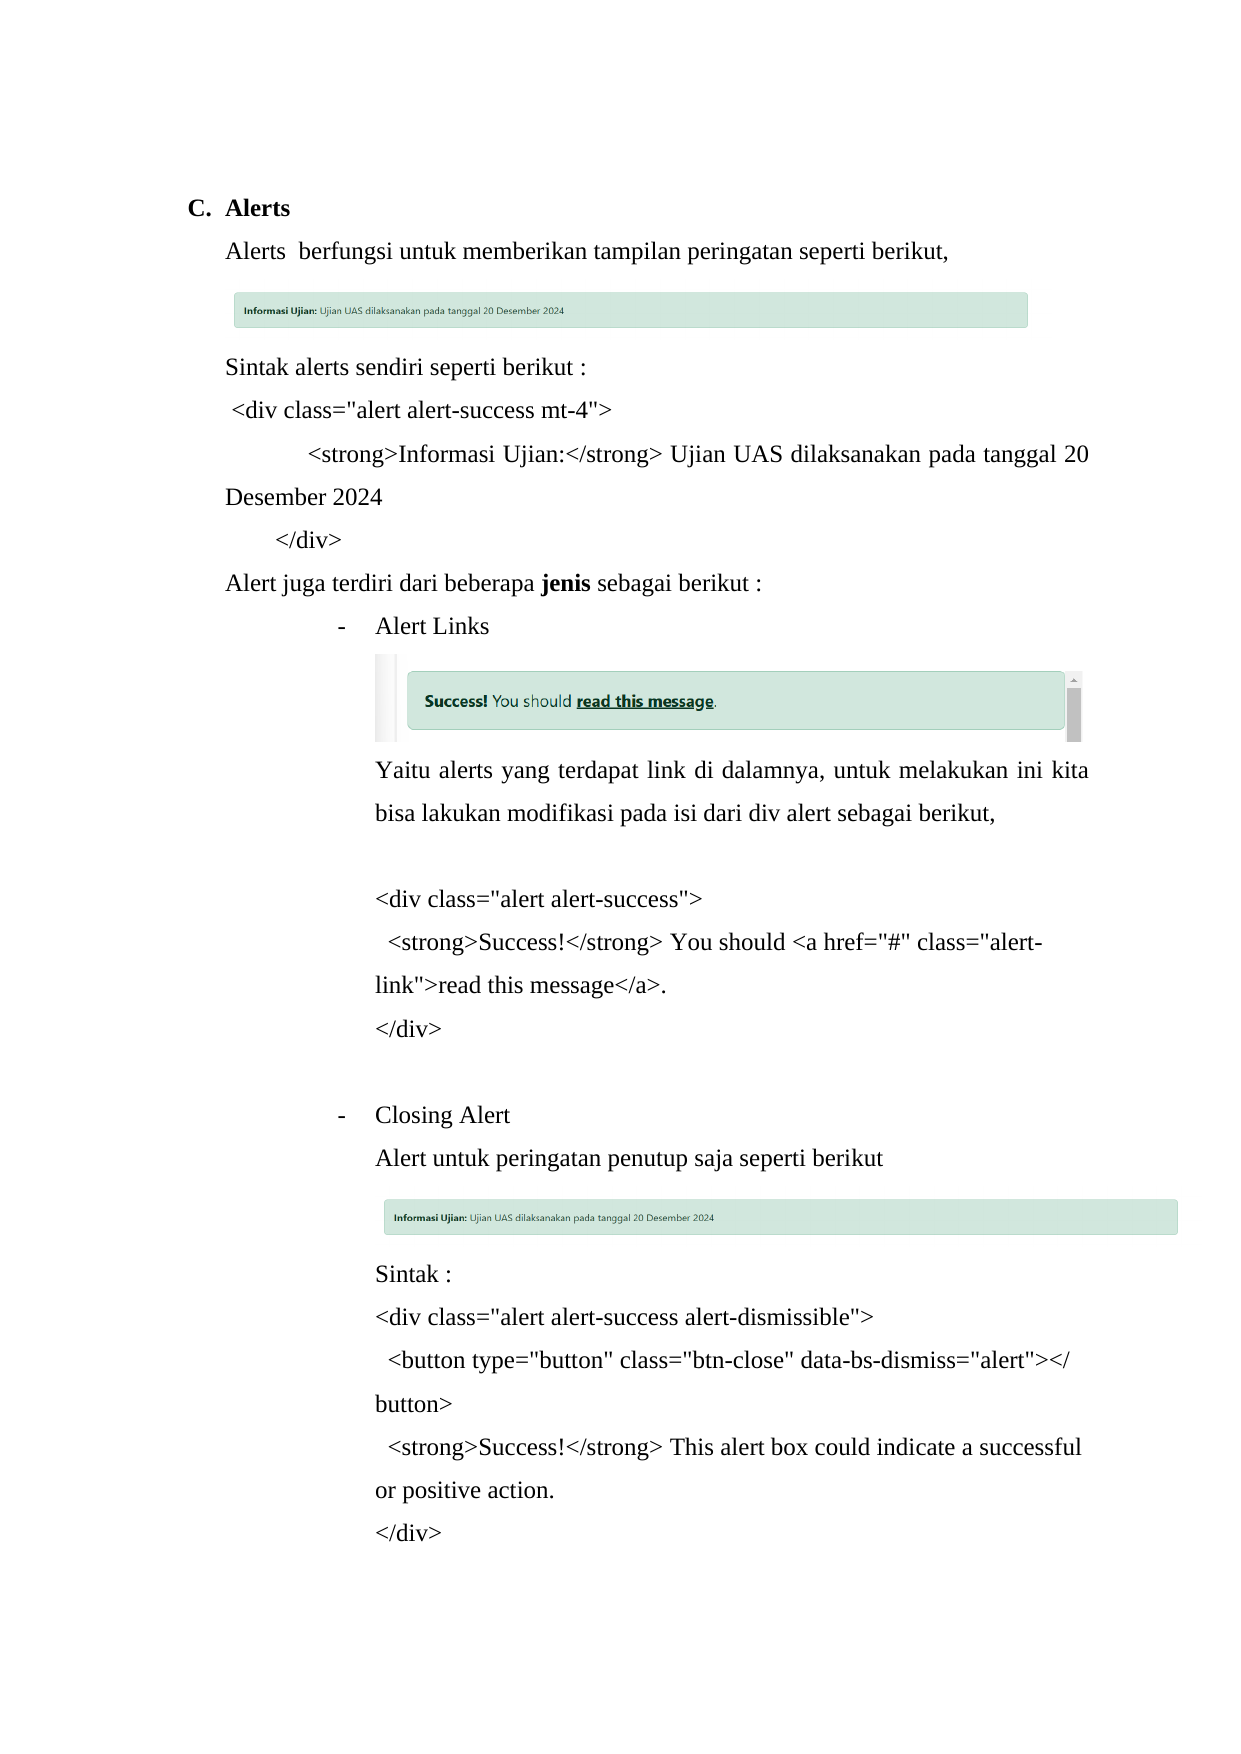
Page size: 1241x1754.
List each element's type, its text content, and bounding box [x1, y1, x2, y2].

list <div class="alert alert-success mt-4"> [225, 396, 1090, 424]
list <strong>Informasi Ujian:</strong> Ujian UAS dilaksanakan pada tanggal 20 Desember 2024 [225, 439, 1090, 511]
list <div class="alert alert-success alert-dismissible"> <button type="button" class="btn-close" data-bs-dismiss="alert"></button> <strong>Success!</strong> This alert box could indicate a successful or positive action. </div> [375, 1302, 1090, 1547]
picture [225, 279, 1052, 340]
list Alert Links [337, 611, 1090, 640]
list Alert juga terdiri dari beberapa jenis sebagai berikut : [225, 568, 1090, 597]
list Alert untuk peringatan penutup saja seperti berikut [375, 1143, 1090, 1172]
list </div> [225, 525, 1090, 554]
picture [375, 654, 1084, 742]
list Yaitu alerts yang terdapat link di dalamnya, untuk melakukan ini kita bisa lakukan modifikasi pada isi dari div alert sebagai berikut, [375, 755, 1090, 827]
list Alerts berfungsi untuk memberikan tampilan peringatan seperti berikut, [225, 236, 1090, 265]
picture [375, 1186, 1202, 1247]
list Sintak : [375, 1259, 1090, 1288]
list Closing Alert [337, 1100, 1090, 1129]
list Alerts [187, 193, 1090, 222]
list <div class="alert alert-success"> <strong>Success!</strong> You should <a href="#" class="alert-link">read this message</a>. </div> [375, 884, 1090, 1042]
list Sintak alerts sendiri seperti berikut : [225, 352, 1090, 381]
